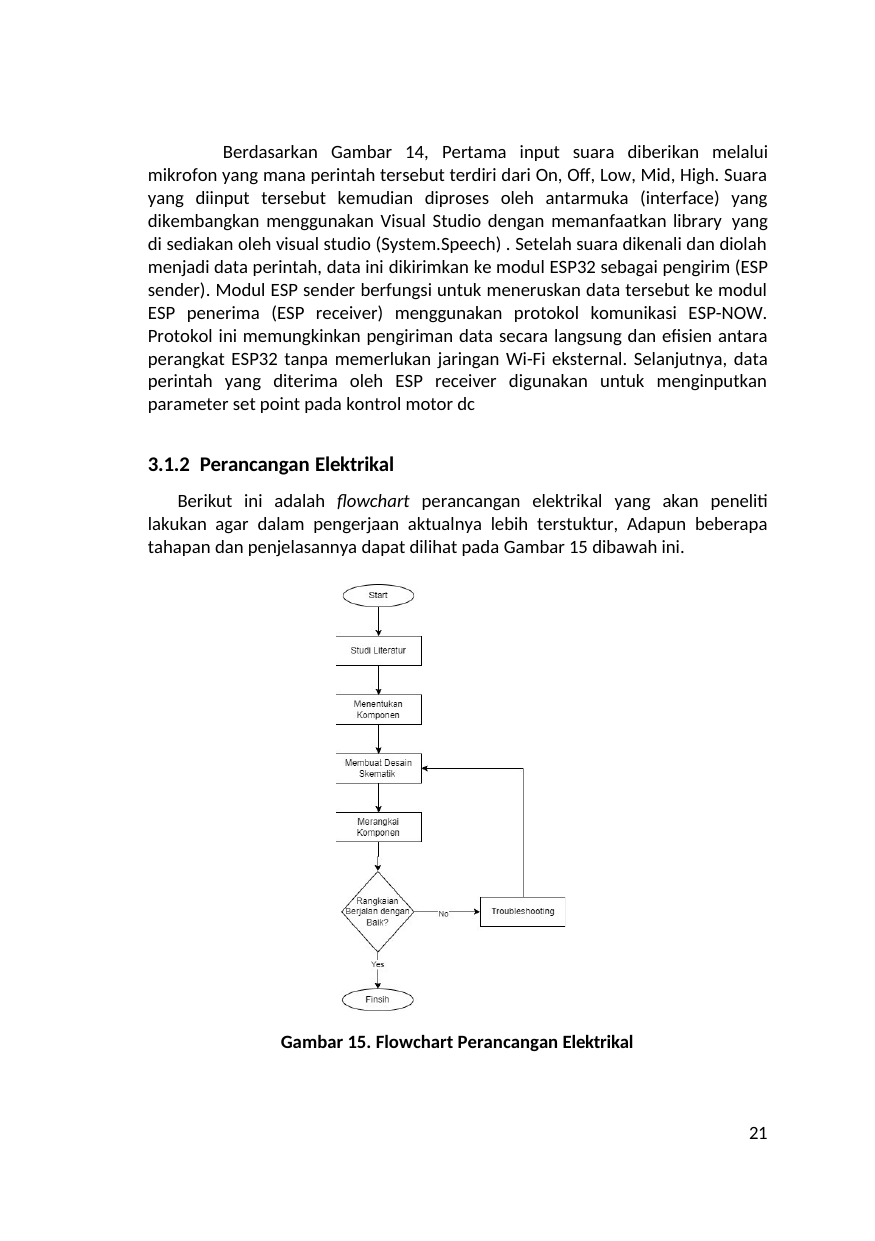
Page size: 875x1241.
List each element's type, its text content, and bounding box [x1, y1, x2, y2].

picture [336, 584, 566, 601]
subtitle Perancangan Elektrikal [148, 451, 786, 476]
subtitle Gambar 15. Flowchart Perancangan Elektrikal [281, 601, 786, 1053]
text Berdasarkan Gambar 14, Pertama input suara diberikan melalui mikrofon yang mana perintah tersebut terdiri dari On, Off, Low, Mid, High. Suara yang diinput tersebut kemudian diproses oleh antarmuka (interface) yang dikembangkan menggunakan Visual Studio dengan memanfaatkan library yang di sediakan oleh visual studio (System.Speech) . Setelah suara dikenali dan diolah menjadi data perintah, data ini dikirimkan ke modul ESP32 sebagai pengirim (ESP sender). Modul ESP sender berfungsi untuk meneruskan data tersebut ke modul ESP penerima (ESP receiver) menggunakan protokol komunikasi ESP-NOW. Protokol ini memungkinkan pengiriman data secara langsung dan efisien antara perangkat ESP32 tanpa memerlukan jaringan Wi-Fi eksternal. Selanjutnya, data perintah yang diterima oleh ESP receiver digunakan untuk menginputkan parameter set point pada kontrol motor dc [148, 141, 768, 416]
text Berikut ini adalah flowchart perancangan elektrikal yang akan peneliti lakukan agar dalam pengerjaan aktualnya lebih terstuktur, Adapun beberapa tahapan dan penjelasannya dapat dilihat pada Gambar 15 dibawah ini. [148, 489, 768, 558]
